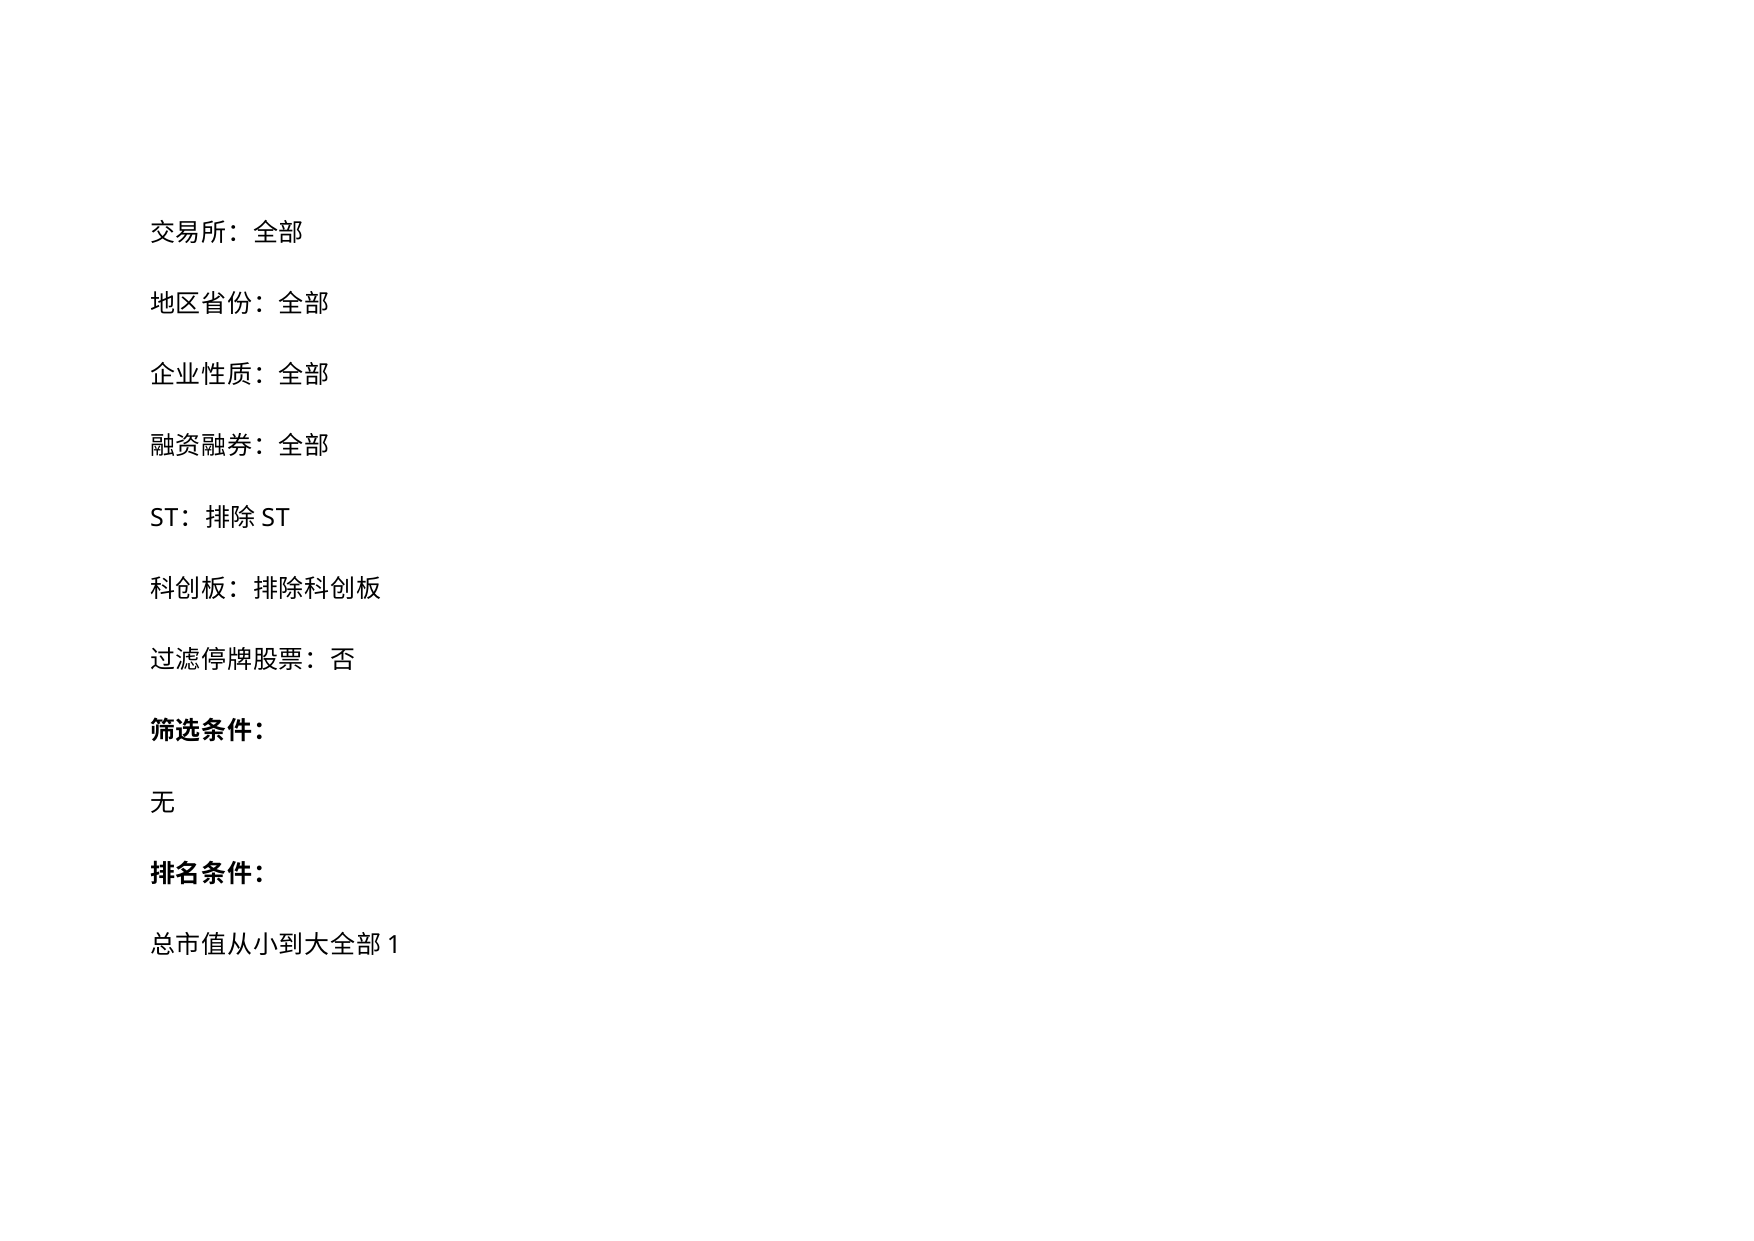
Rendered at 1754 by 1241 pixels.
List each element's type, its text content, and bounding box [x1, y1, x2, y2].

text 总市值从小到大全部1 [150, 910, 1604, 975]
text 过滤停牌股票：否 [150, 625, 1604, 690]
text 无 [150, 768, 1604, 833]
text 地区省份：全部 [150, 269, 1604, 334]
text 科创板：排除科创板 [150, 554, 1604, 619]
text 企业性质：全部 [150, 340, 1604, 405]
text 排名条件： [150, 839, 1604, 904]
text 筛选条件： [150, 696, 1604, 761]
text ST：排除ST [150, 483, 1604, 548]
text 交易所：全部 [150, 198, 1604, 263]
text 融资融券：全部 [150, 411, 1604, 476]
